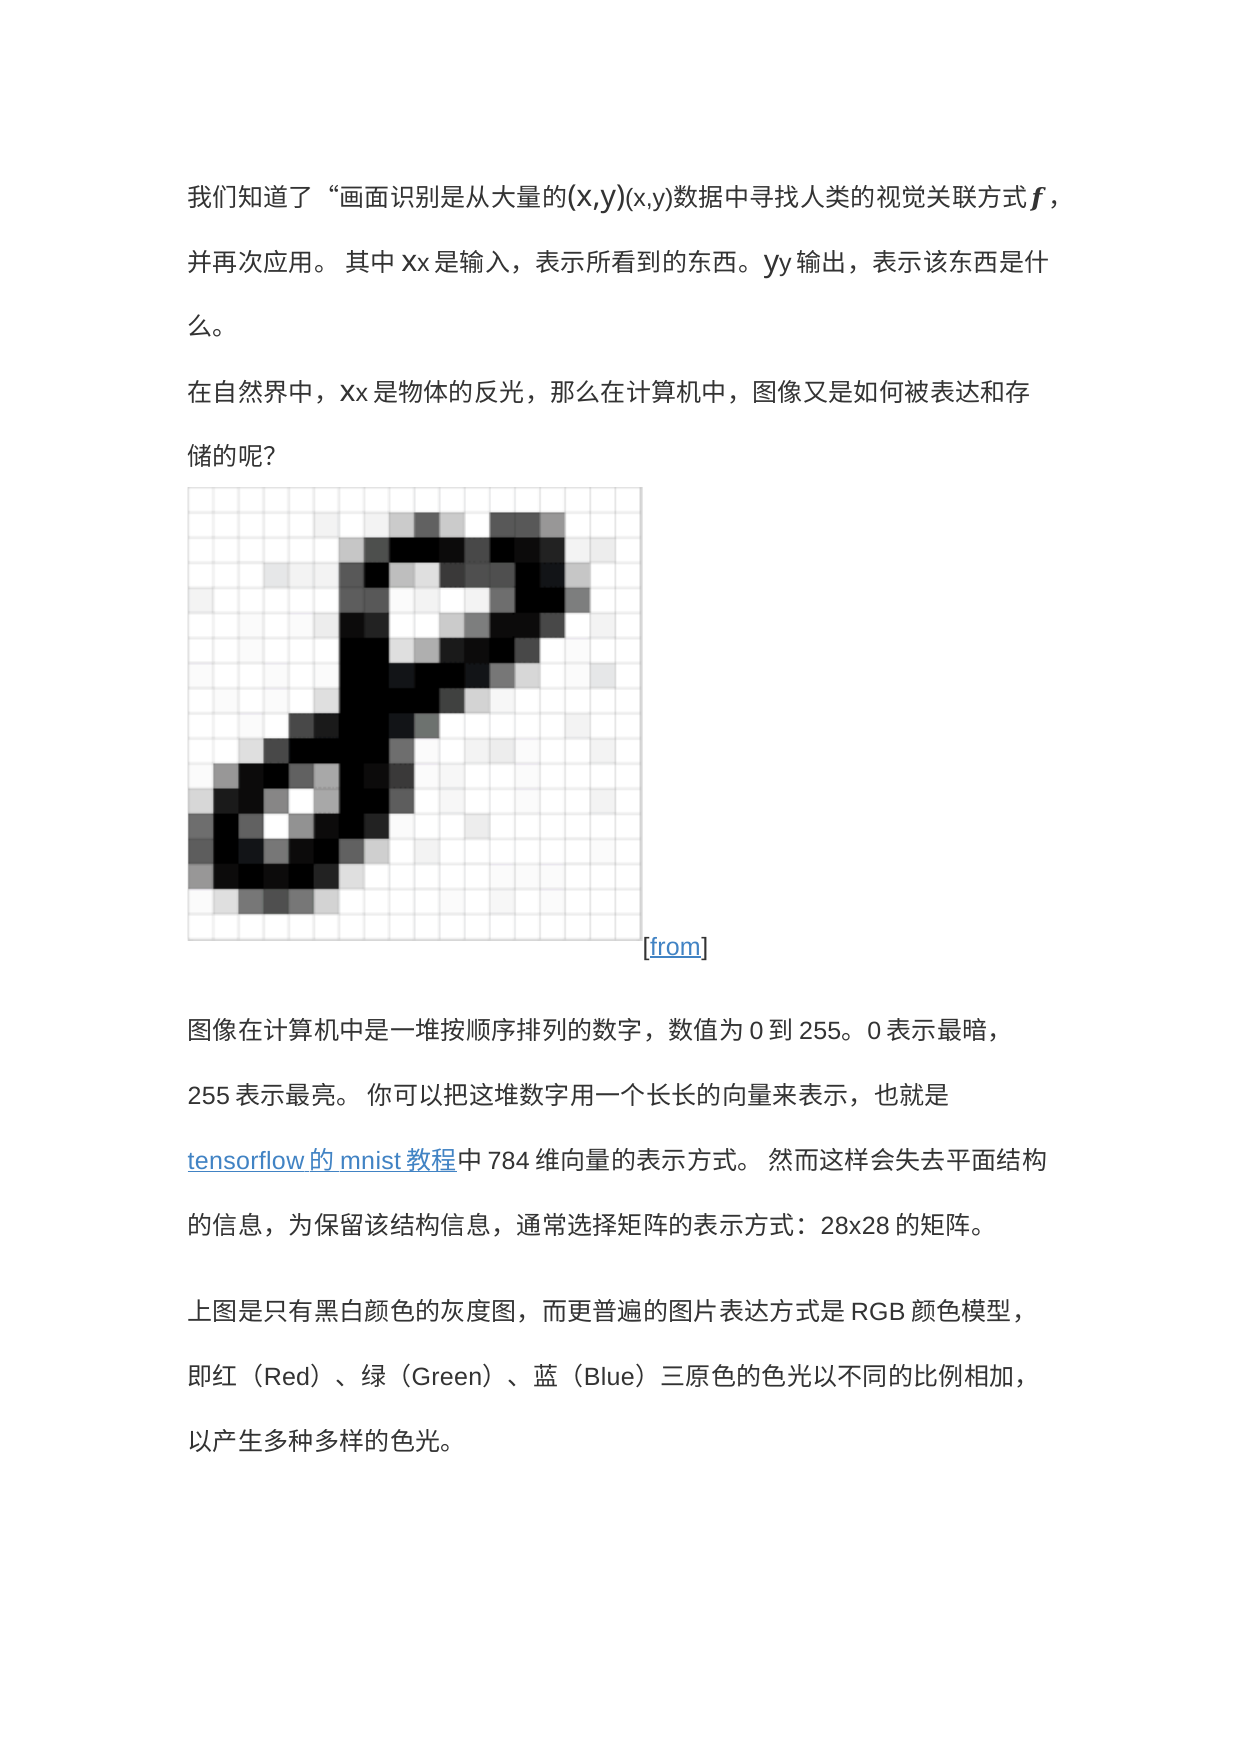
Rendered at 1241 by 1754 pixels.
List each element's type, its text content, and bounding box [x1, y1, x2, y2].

text 图像在计算机中是一堆按顺序排列的数字，数值为0到255。0表示最暗，255表示最亮。 你可以把这堆数字用一个长长的向量来表示，也就是tensorflow的mnist教程中784维向量的表示方式。 然而这样会失去平面结构的信息，为保留该结构信息，通常选择矩阵的表示方式：28x28的矩阵。 [187, 996, 1053, 1256]
text 在自然界中，xx是物体的反光，那么在计算机中，图像又是如何被表达和存储的呢？ [187, 357, 1053, 487]
picture [187, 487, 643, 941]
text 我们知道了“画面识别是从大量的(x,y)(x,y)数据中寻找人类的视觉关联方式𝒇，并再次应用。 其中xx是输入，表示所看到的东西。yy输出，表示该东西是什么。 [187, 162, 1053, 357]
text 上图是只有黑白颜色的灰度图，而更普遍的图片表达方式是RGB颜色模型，即红（Red）、绿（Green）、蓝（Blue）三原色的色光以不同的比例相加，以产生多种多样的色光。 [187, 1277, 1053, 1472]
